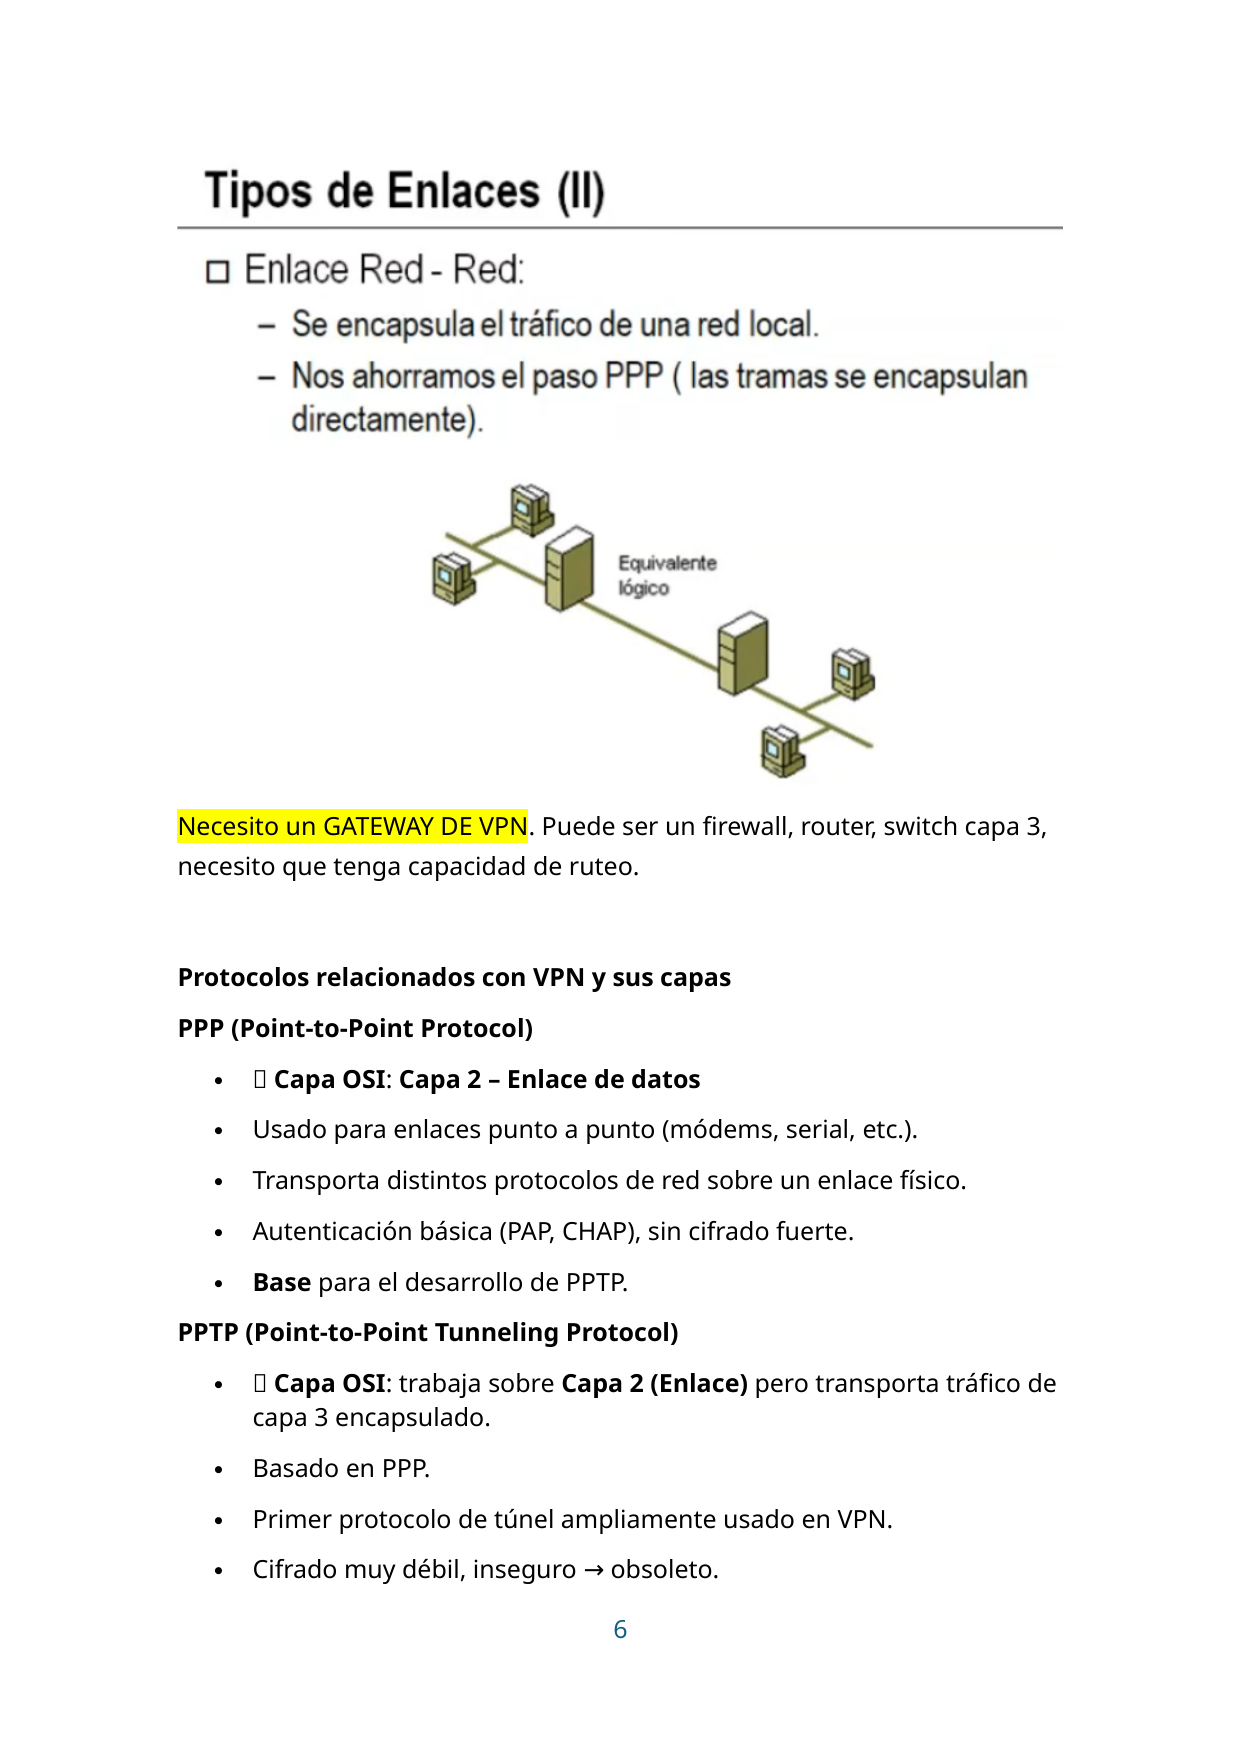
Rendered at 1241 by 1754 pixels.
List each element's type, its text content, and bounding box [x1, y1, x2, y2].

list 📍 Capa OSI: trabaja sobre Capa 2 (Enlace) pero transporta tráfico de capa 3 encapsulado. [215, 1366, 1063, 1434]
list Usado para enlaces punto a punto (módems, serial, etc.). [215, 1112, 1063, 1146]
list 📍 Capa OSI: Capa 2 – Enlace de datos [215, 1061, 1063, 1095]
list Autenticación básica (PAP, CHAP), sin cifrado fuerte. [215, 1213, 1063, 1248]
list Basado en PPP. [215, 1451, 1063, 1484]
list Primer protocolo de túnel ampliamente usado en VPN. [215, 1501, 1063, 1535]
text PPP (Point-to-Point Protocol) [177, 1011, 1063, 1045]
list Transporta distintos protocolos de red sobre un enlace físico. [215, 1163, 1063, 1197]
picture [177, 147, 1063, 788]
list Base para el desarrollo de PPTP. [215, 1264, 1063, 1298]
text Necesito un GATEWAY DE VPN. Puede ser un firewall, router, switch capa 3, necesito que tenga capacidad de ruteo. [177, 809, 1063, 882]
text PPTP (Point-to-Point Tunneling Protocol) [177, 1315, 1063, 1349]
text Protocolos relacionados con VPN y sus capas [177, 960, 1063, 994]
list Cifrado muy débil, inseguro → obsoleto. [215, 1552, 1063, 1586]
